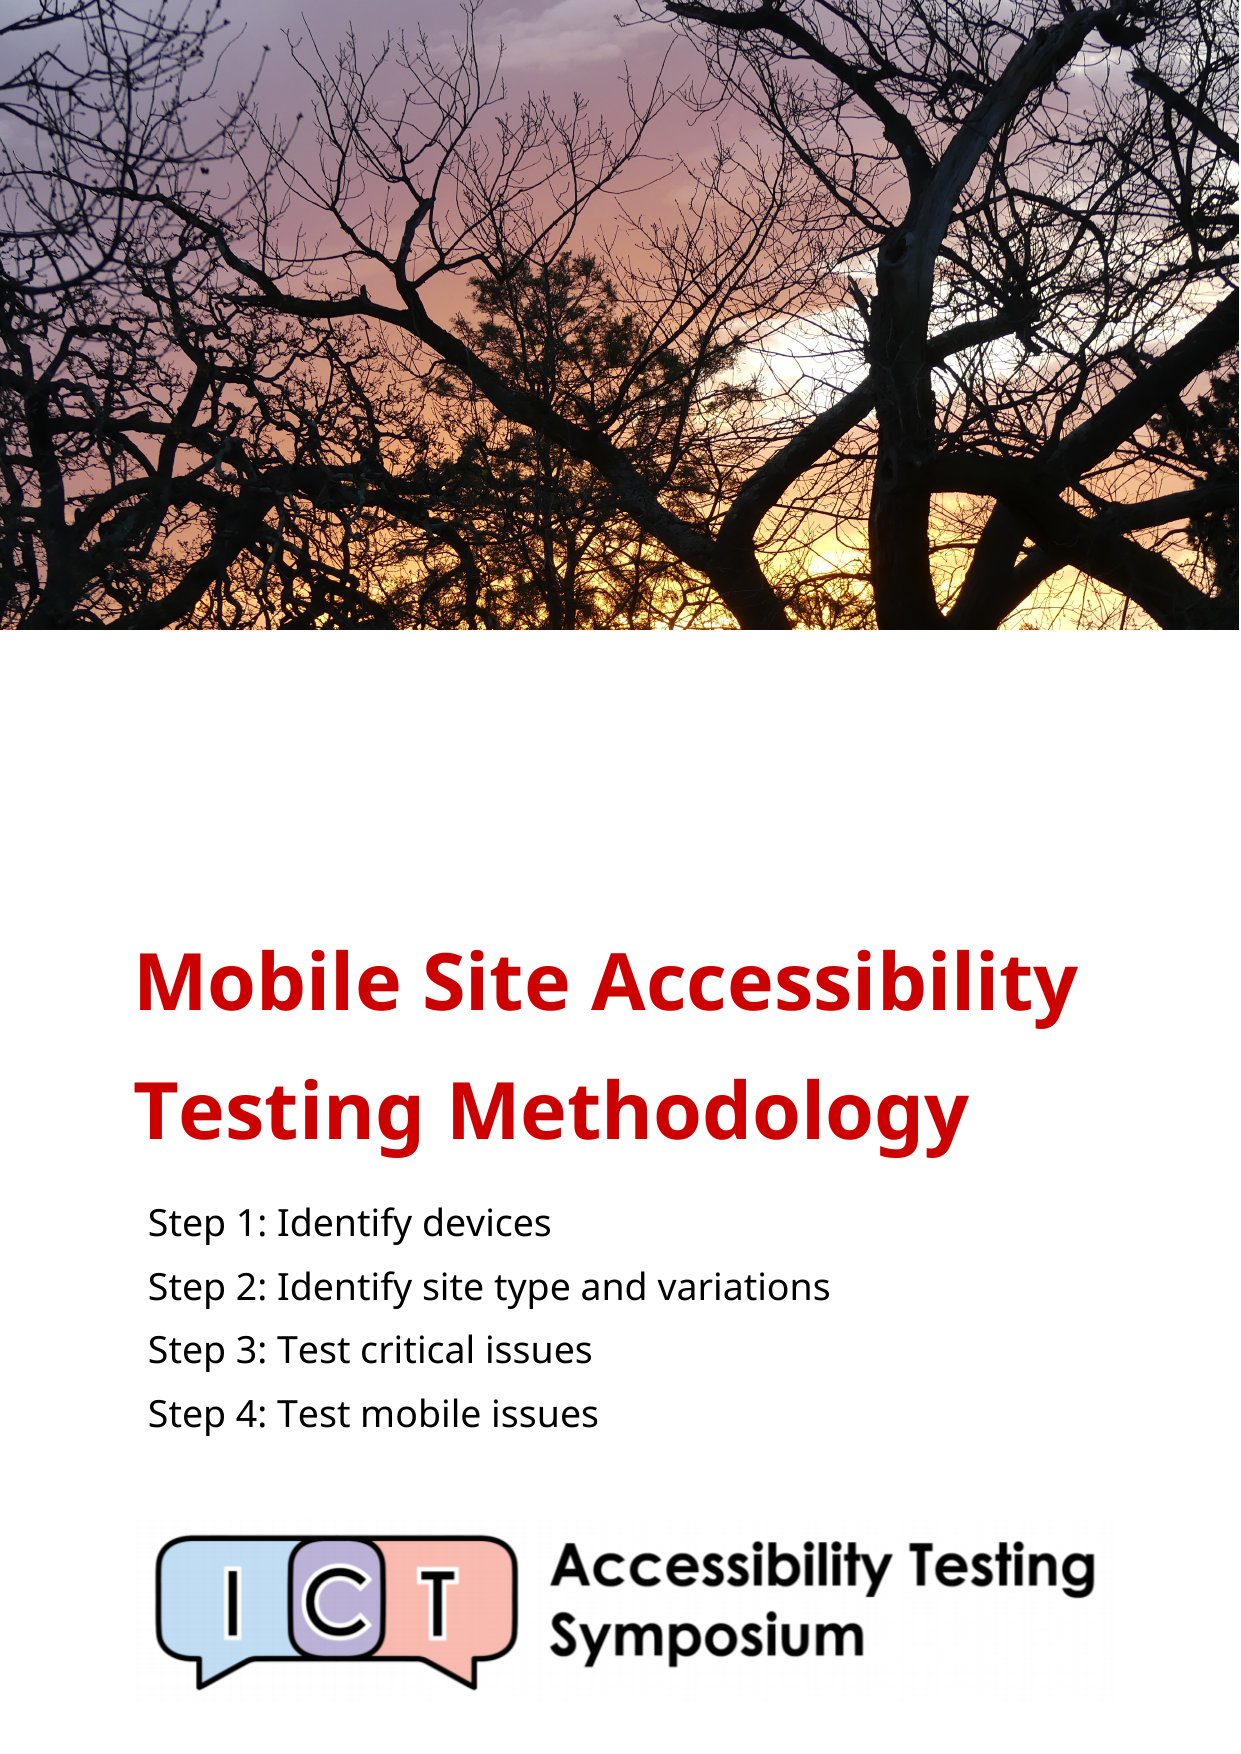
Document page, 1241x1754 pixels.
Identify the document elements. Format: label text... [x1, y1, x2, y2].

picture [132, 1512, 1122, 1717]
picture [0, 0, 1239, 630]
text Mobile Site Accessibility Testing Methodology [133, 925, 1122, 1162]
text Step 3: Test critical issues [148, 1323, 1122, 1374]
text Step 2: Identify site type and variations [148, 1260, 1122, 1311]
text Step 1: Identify devices [148, 1196, 1122, 1247]
text Step 4: Test mobile issues [148, 1387, 1122, 1438]
